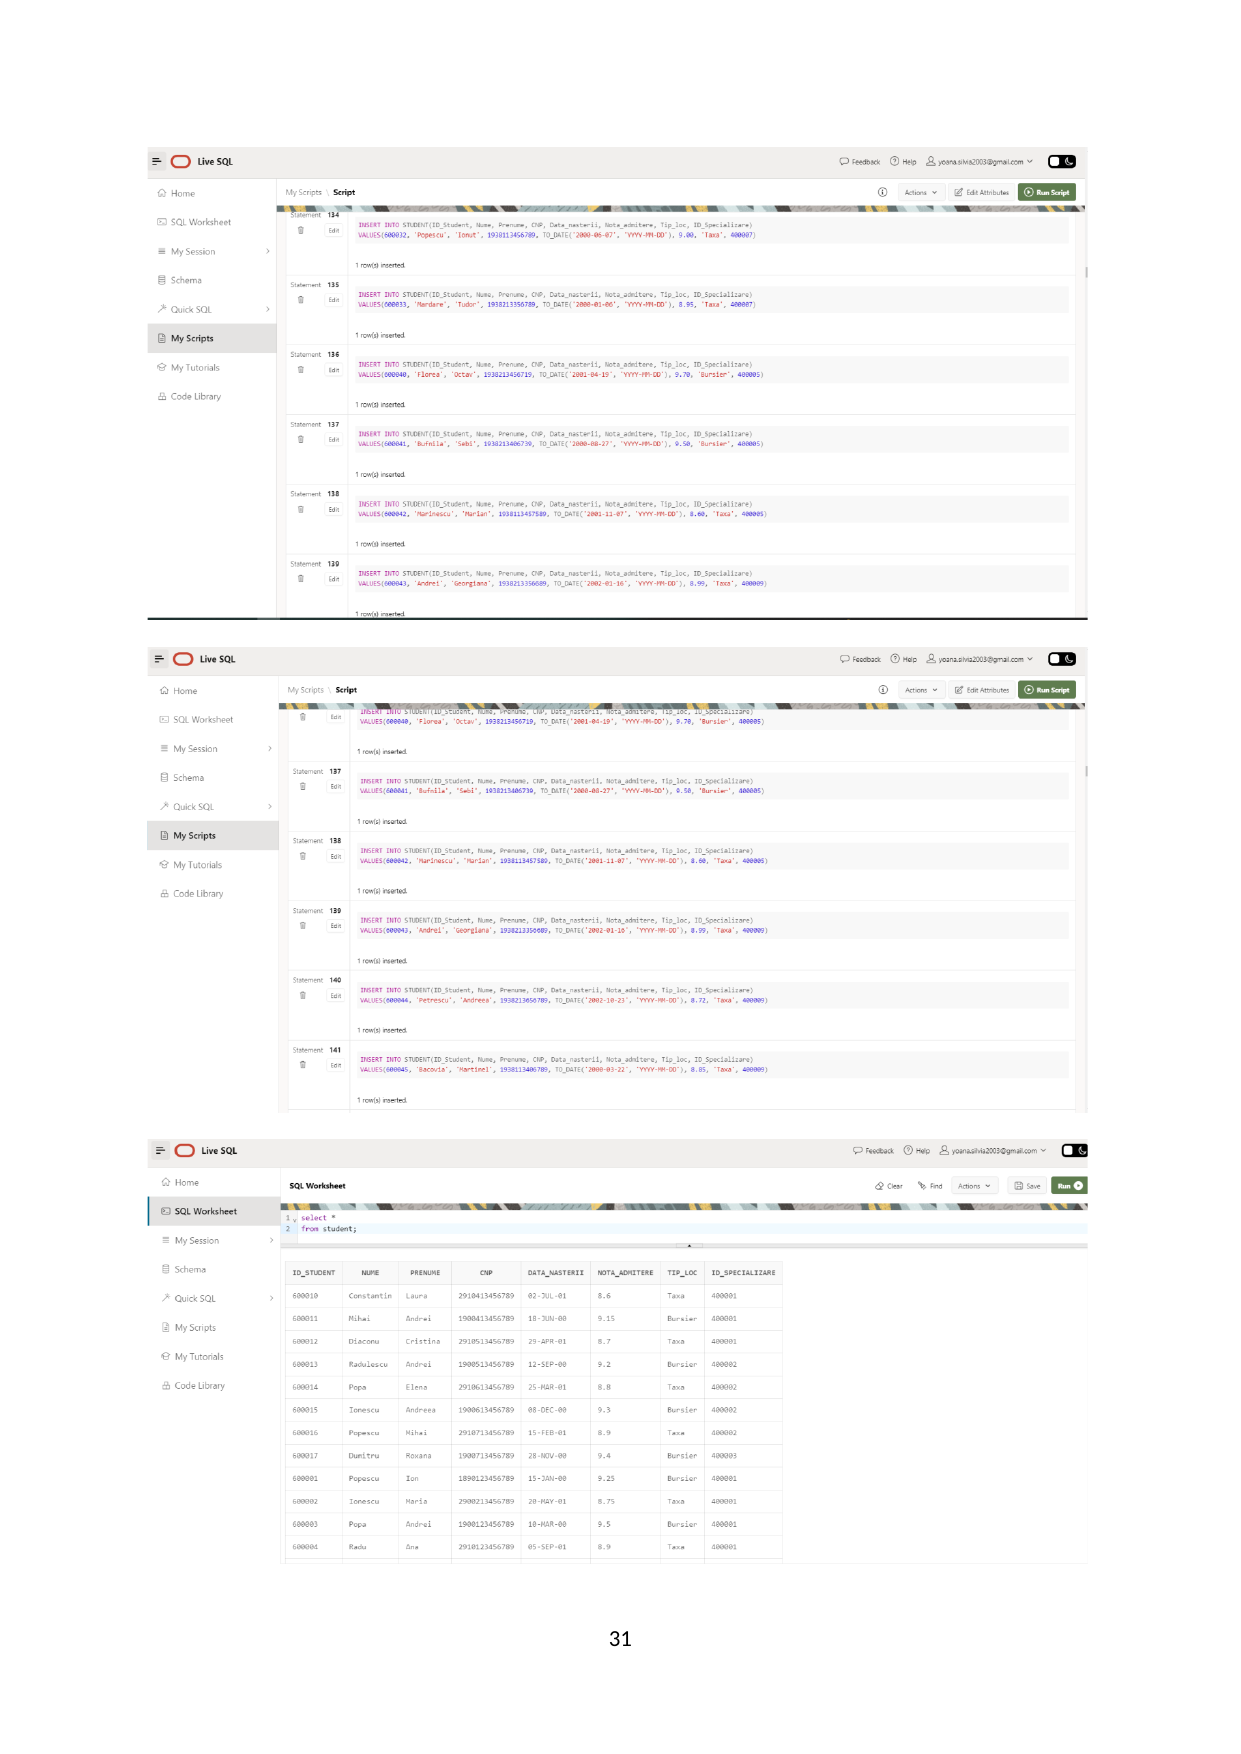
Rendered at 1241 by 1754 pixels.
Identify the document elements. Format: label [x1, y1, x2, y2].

picture [147, 1139, 1088, 1564]
picture [147, 147, 1088, 620]
picture [147, 647, 1088, 1113]
